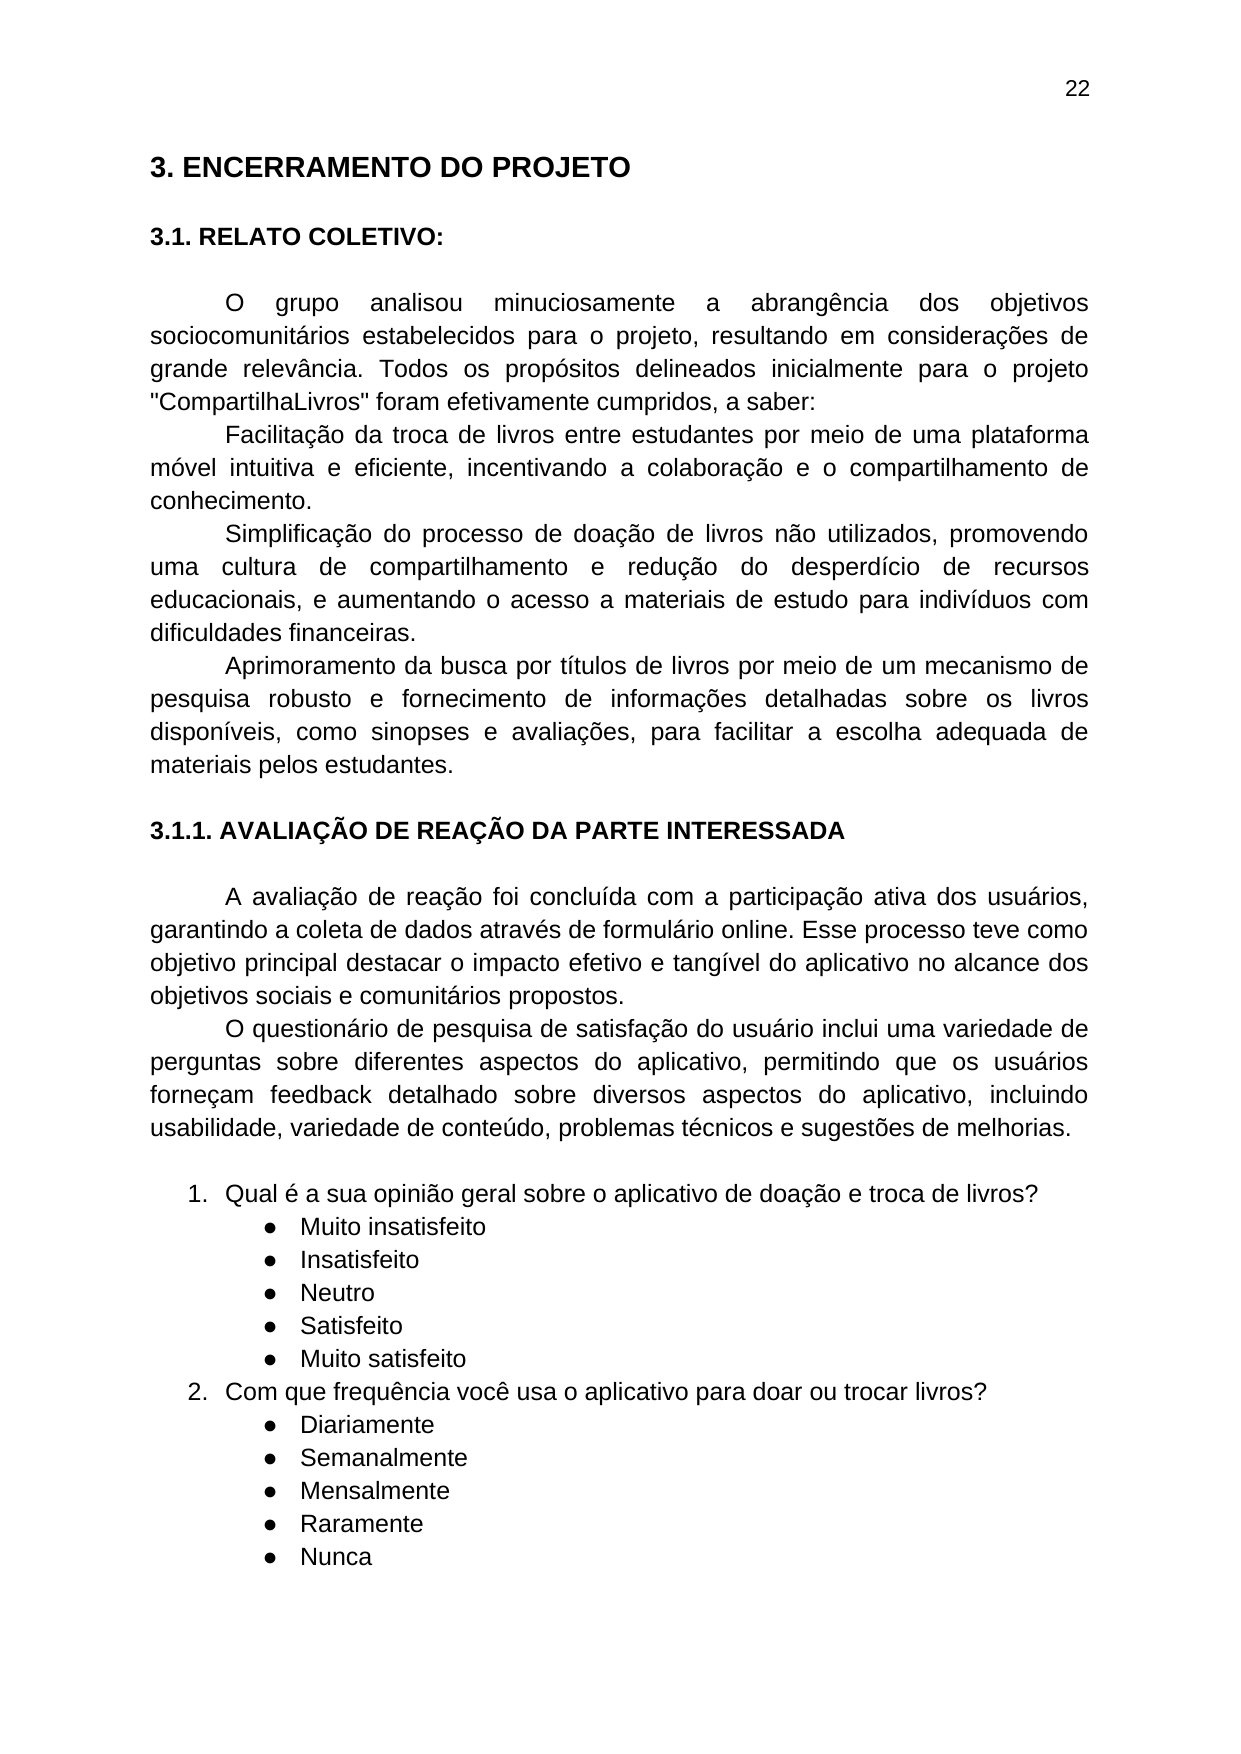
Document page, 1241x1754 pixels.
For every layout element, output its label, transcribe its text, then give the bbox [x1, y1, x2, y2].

text Simplificação do processo de doação de livros não utilizados, promovendo uma cultura de compartilhamento e redução do desperdício de recursos educacionais, e aumentando o acesso a materiais de estudo para indivíduos com dificuldades financeiras. [150, 519, 1090, 647]
subtitle 3. ENCERRAMENTO DO PROJETO [150, 150, 1090, 183]
list Mensalmente [262, 1476, 1090, 1505]
list Insatisfeito [262, 1245, 1090, 1274]
subtitle 3.1. RELATO COLETIVO: [150, 222, 1090, 250]
text Aprimoramento da busca por títulos de livros por meio de um mecanismo de pesquisa robusto e fornecimento de informações detalhadas sobre os livros disponíveis, como sinopses e avaliações, para facilitar a escolha adequada de materiais pelos estudantes. [150, 651, 1090, 779]
list Neutro [262, 1278, 1090, 1307]
text O questionário de pesquisa de satisfação do usuário inclui uma variedade de perguntas sobre diferentes aspectos do aplicativo, permitindo que os usuários forneçam feedback detalhado sobre diversos aspectos do aplicativo, incluindo usabilidade, variedade de conteúdo, problemas técnicos e sugestões de melhorias. [150, 1014, 1090, 1142]
list Muito insatisfeito [262, 1212, 1090, 1241]
subtitle 3.1.1. AVALIAÇÃO DE REAÇÃO DA PARTE INTERESSADA [150, 816, 1090, 845]
list Raramente [262, 1509, 1090, 1538]
list Satisfeito [262, 1311, 1090, 1340]
text A avaliação de reação foi concluída com a participação ativa dos usuários, garantindo a coleta de dados através de formulário online. Esse processo teve como objetivo principal destacar o impacto efetivo e tangível do aplicativo no alcance dos objetivos sociais e comunitários propostos. [150, 882, 1090, 1010]
text Facilitação da troca de livros entre estudantes por meio de uma plataforma móvel intuitiva e eficiente, incentivando a colaboração e o compartilhamento de conhecimento. [150, 420, 1090, 514]
list Com que frequência você usa o aplicativo para doar ou trocar livros? [187, 1377, 1090, 1406]
list Semanalmente [262, 1443, 1090, 1472]
list Diariamente [262, 1410, 1090, 1439]
text O grupo analisou minuciosamente a abrangência dos objetivos sociocomunitários estabelecidos para o projeto, resultando em considerações de grande relevância. Todos os propósitos delineados inicialmente para o projeto "CompartilhaLivros" foram efetivamente cumpridos, a saber: [150, 288, 1090, 415]
list Nunca [262, 1542, 1090, 1571]
list Qual é a sua opinião geral sobre o aplicativo de doação e troca de livros? [187, 1179, 1090, 1208]
list Muito satisfeito [262, 1344, 1090, 1373]
